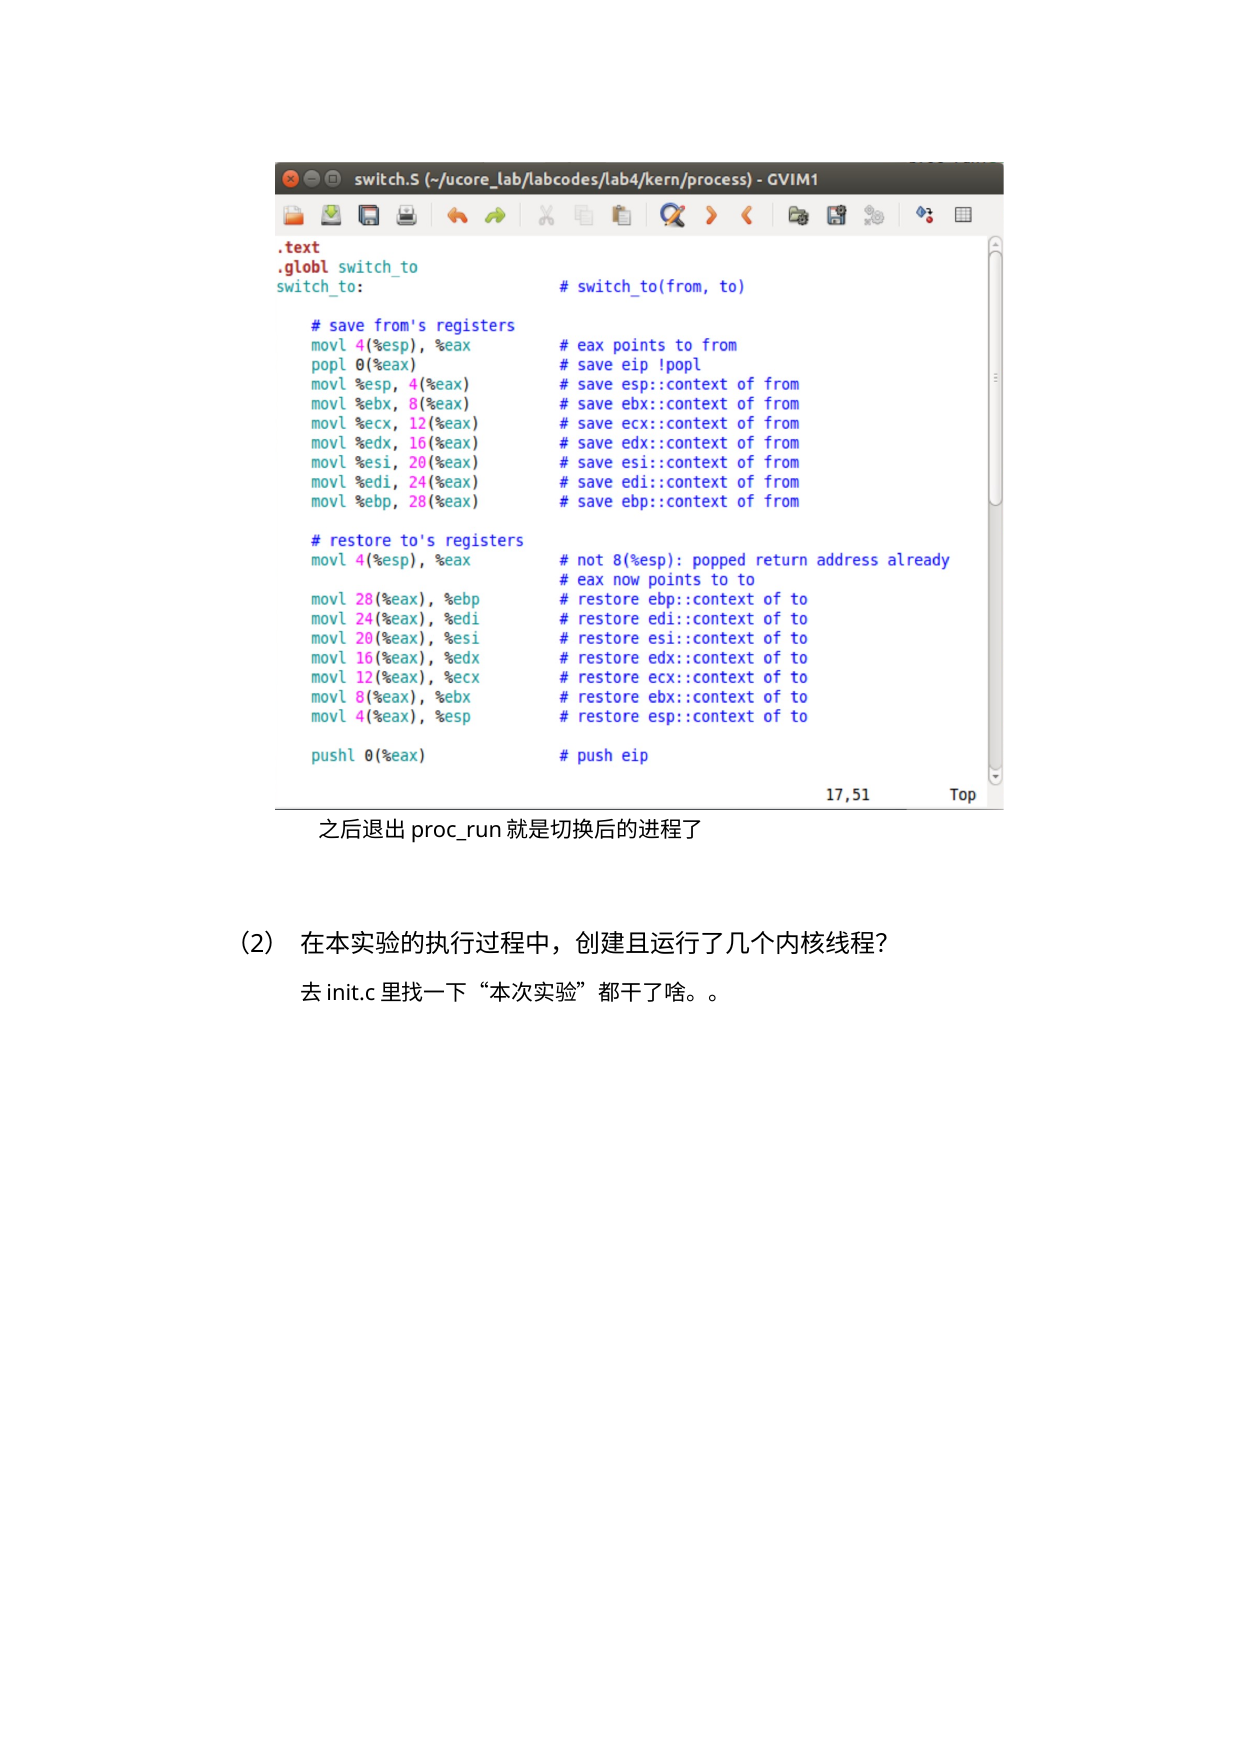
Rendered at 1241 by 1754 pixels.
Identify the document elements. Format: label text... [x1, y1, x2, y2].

list 在本实验的执行过程中，创建且运行了几个内核线程？ [225, 909, 1053, 974]
text 去init.c里找一下“本次实验”都干了啥。。 [300, 974, 1053, 1007]
picture [275, 162, 1004, 810]
text 之后退出proc_run就是切换后的进程了 [294, 812, 1053, 844]
